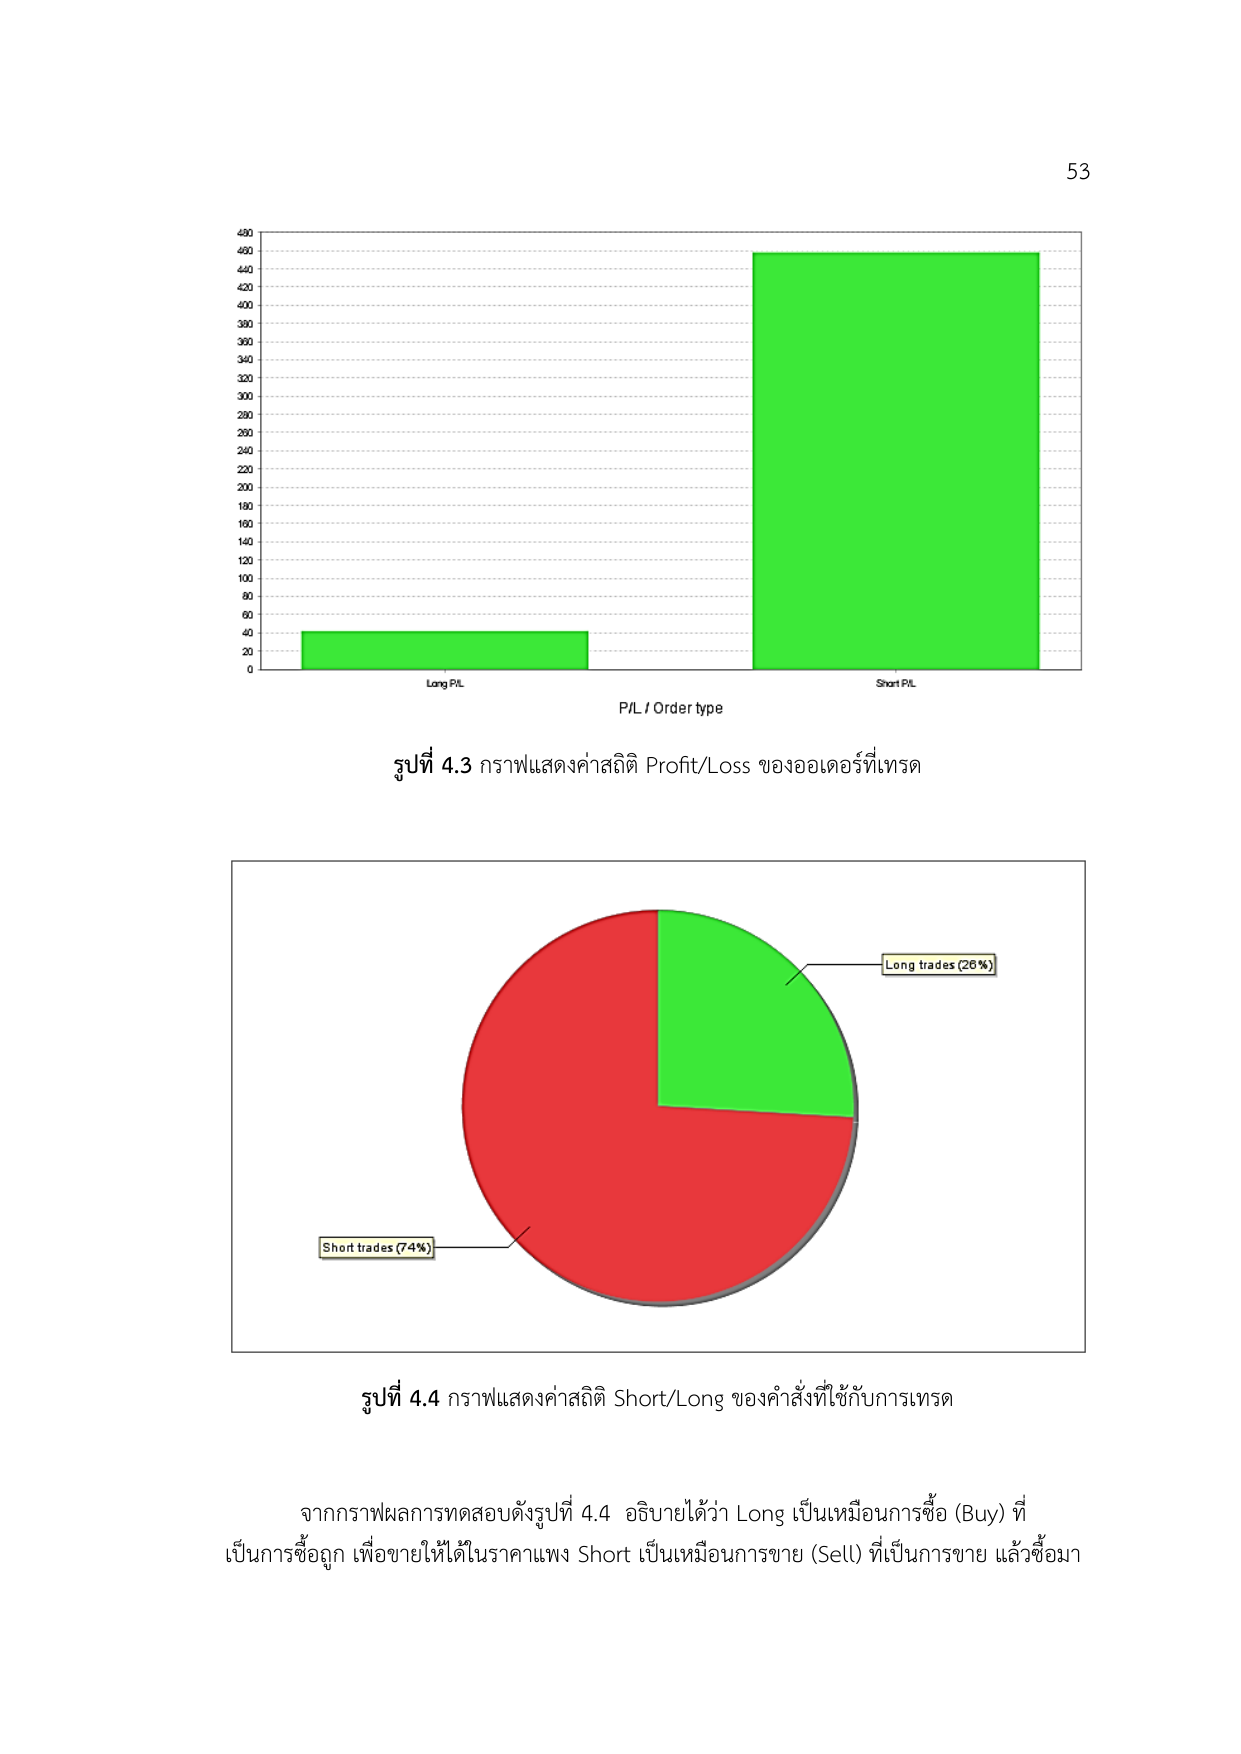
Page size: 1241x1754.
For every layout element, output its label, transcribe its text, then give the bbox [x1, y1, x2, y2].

picture [225, 224, 1091, 725]
text รูปที่ 4.4 กราฟแสดงค่าสถิติ Short/Long ของคำสั่งที่ใช้กับการเทรด [225, 1377, 1090, 1415]
text รูปที่ 4.3 กราฟแสดงค่าสถิติ Profit/Loss ของออเดอร์ที่เทรด [225, 744, 1090, 782]
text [225, 1492, 1090, 1570]
picture [225, 858, 1091, 1358]
